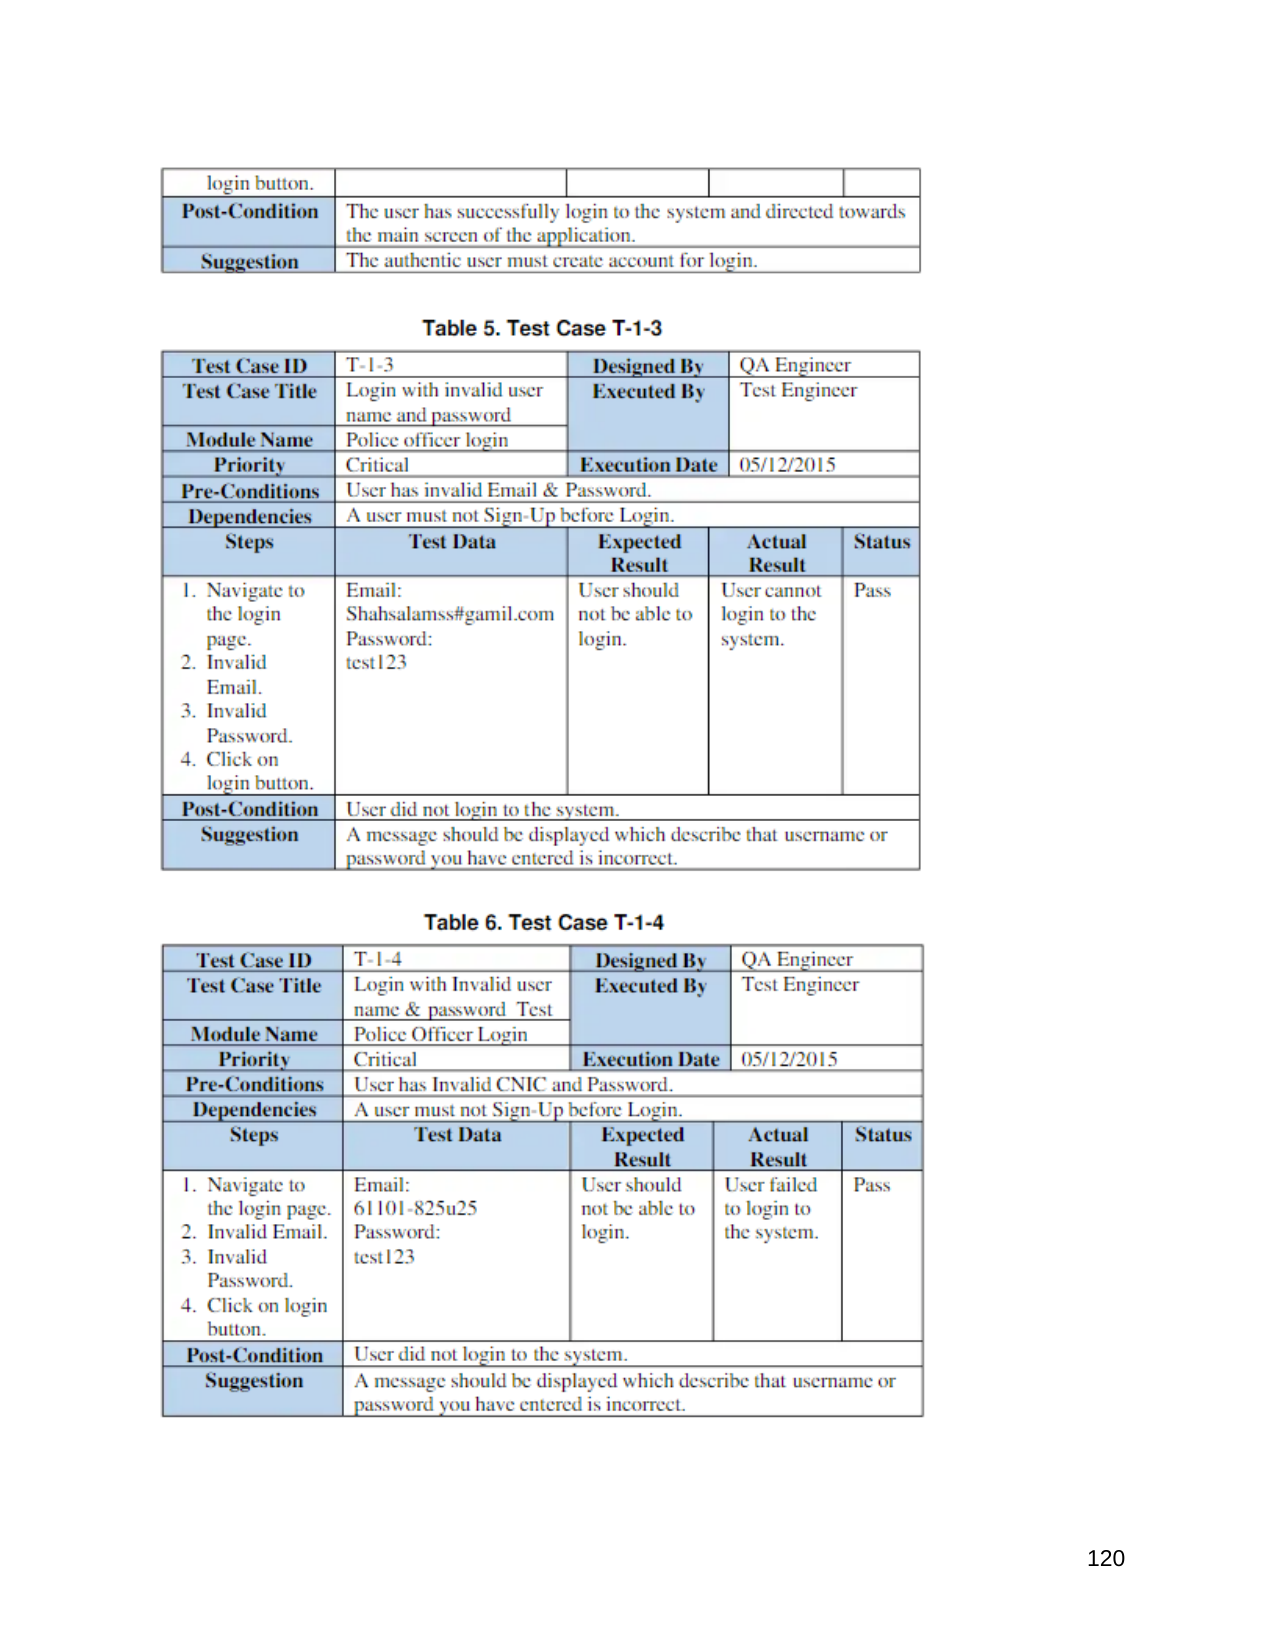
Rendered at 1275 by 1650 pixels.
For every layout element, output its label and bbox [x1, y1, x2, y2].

picture [150, 906, 939, 1433]
picture [150, 150, 954, 294]
picture [150, 306, 938, 893]
